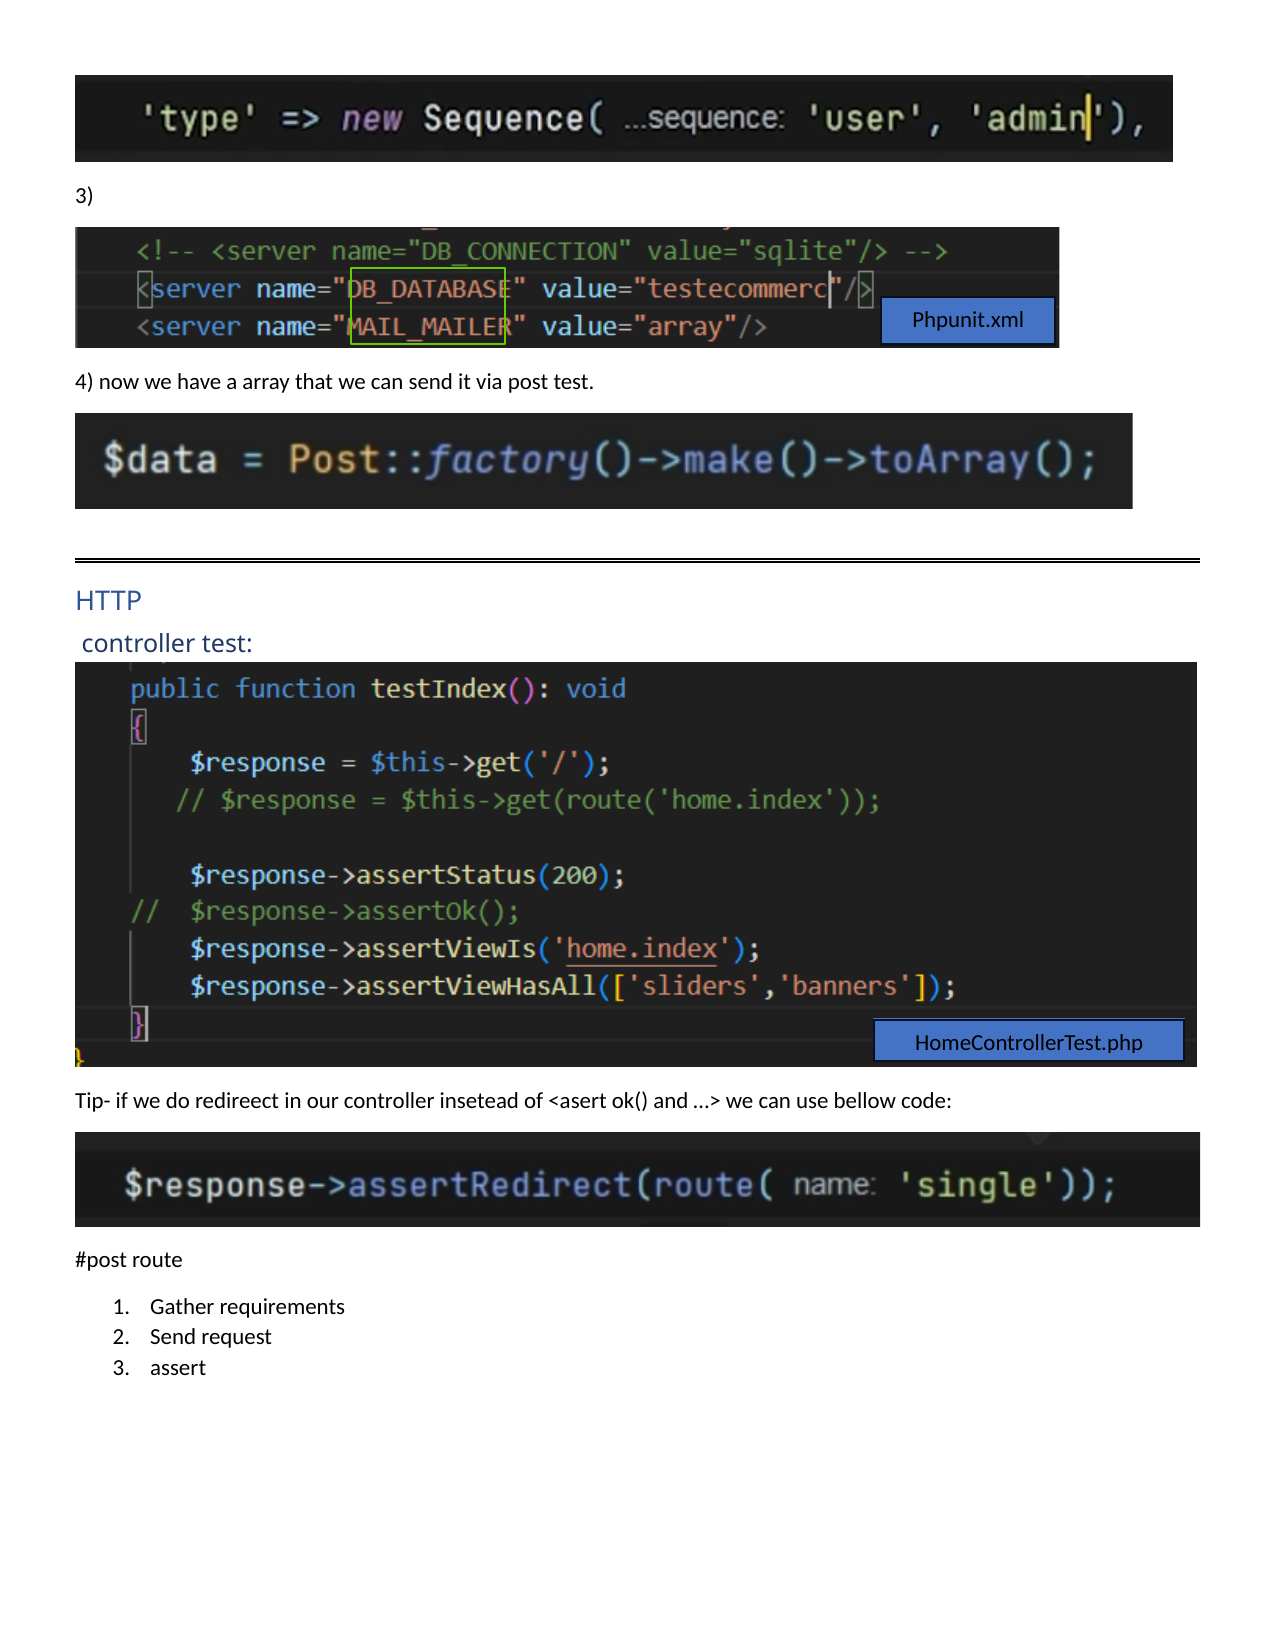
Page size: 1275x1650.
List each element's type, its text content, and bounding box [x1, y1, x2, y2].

list Gather requirements [112, 1292, 1200, 1320]
text 3) [75, 181, 1200, 209]
subtitle controller test: [75, 626, 1200, 659]
text Tip- if we do redireect in our controller insetead of <asert ok() and …> we can use bellow code: [75, 1086, 1200, 1114]
picture [75, 662, 1197, 1067]
picture [75, 75, 1173, 162]
picture [75, 227, 1060, 348]
list Send request [112, 1322, 1200, 1350]
text 4) now we have a array that we can send it via post test. [75, 367, 1200, 395]
picture [75, 413, 1133, 509]
subtitle HTTP [75, 582, 1200, 618]
text #post route [75, 1245, 1200, 1273]
list assert [112, 1353, 1200, 1381]
picture [75, 1132, 1200, 1227]
